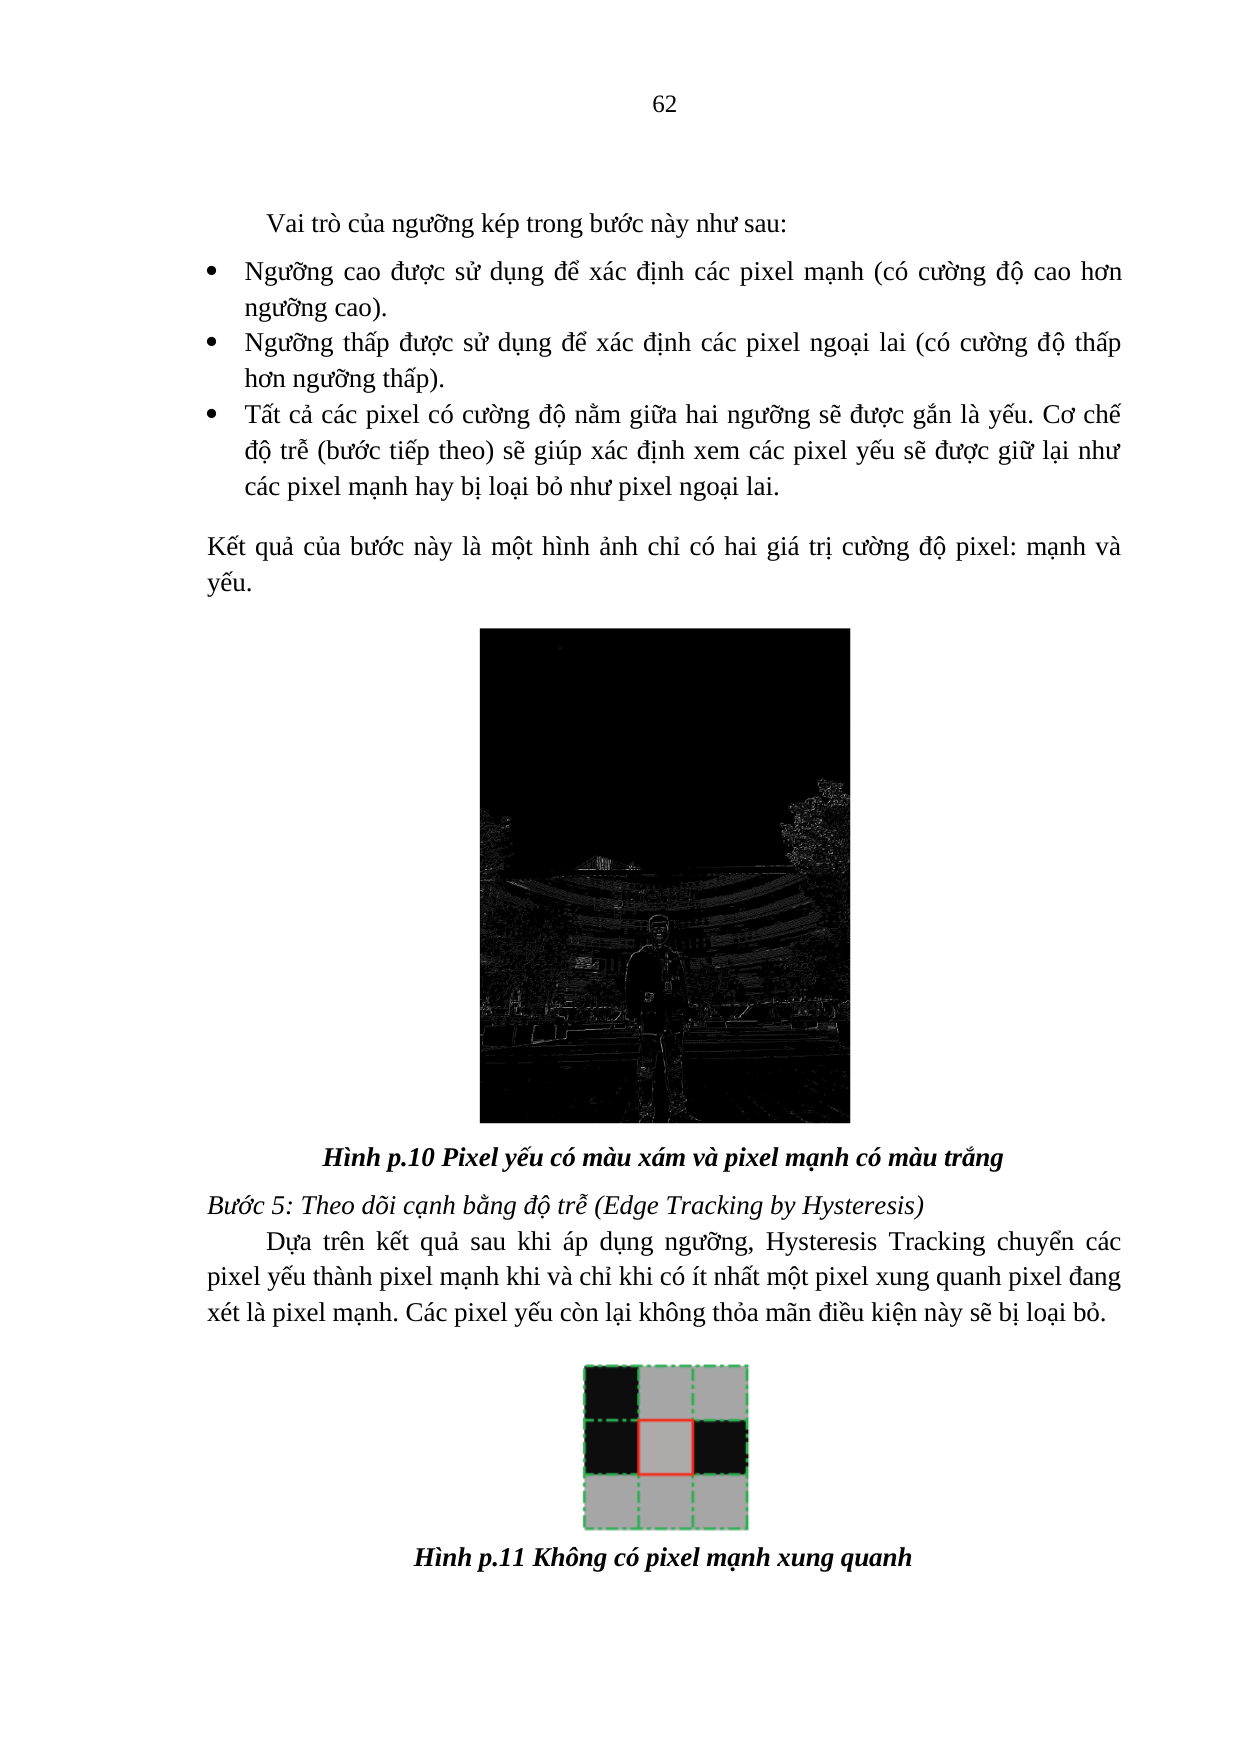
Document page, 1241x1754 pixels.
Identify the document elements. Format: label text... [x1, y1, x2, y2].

text Kết quả của bước này là một hình ảnh chỉ có hai giá trị cường độ pixel: mạnh và yếu. [207, 530, 1122, 597]
text Hình p.11 Không có pixel mạnh xung quanh [207, 1541, 1122, 1572]
text Bước 5: Theo dõi cạnh bằng độ trễ (Edge Tracking by Hysteresis) [207, 1189, 1122, 1220]
text Hình p.10 Pixel yếu có màu xám và pixel mạnh có màu trắng [207, 1141, 1122, 1172]
text Dựa trên kết quả sau khi áp dụng ngưỡng, Hysteresis Tracking chuyển các pixel yếu thành pixel mạnh khi và chỉ khi có ít nhất một pixel xung quanh pixel đang xét là pixel mạnh. Các pixel yếu còn lại không thỏa mãn điều kiện này sẽ bị loại bỏ. [207, 1225, 1122, 1327]
picture [572, 1357, 757, 1537]
list Ngưỡng cao được sử dụng để xác định các pixel mạnh (có cường độ cao hơn ngưỡng cao). [207, 255, 1122, 322]
list Tất cả các pixel có cường độ nằm giữa hai ngưỡng sẽ được gắn là yếu. Cơ chế độ trễ (bước tiếp theo) sẽ giúp xác định xem các pixel yếu sẽ được giữ lại như các pixel mạnh hay bị loại bỏ như pixel ngoại lai. [207, 398, 1122, 501]
list Ngưỡng thấp được sử dụng để xác định các pixel ngoại lai (có cường độ thấp hơn ngưỡng thấp). [207, 327, 1122, 393]
picture [477, 626, 852, 1126]
text Vai trò của ngưỡng kép trong bước này như sau: [207, 207, 1122, 238]
